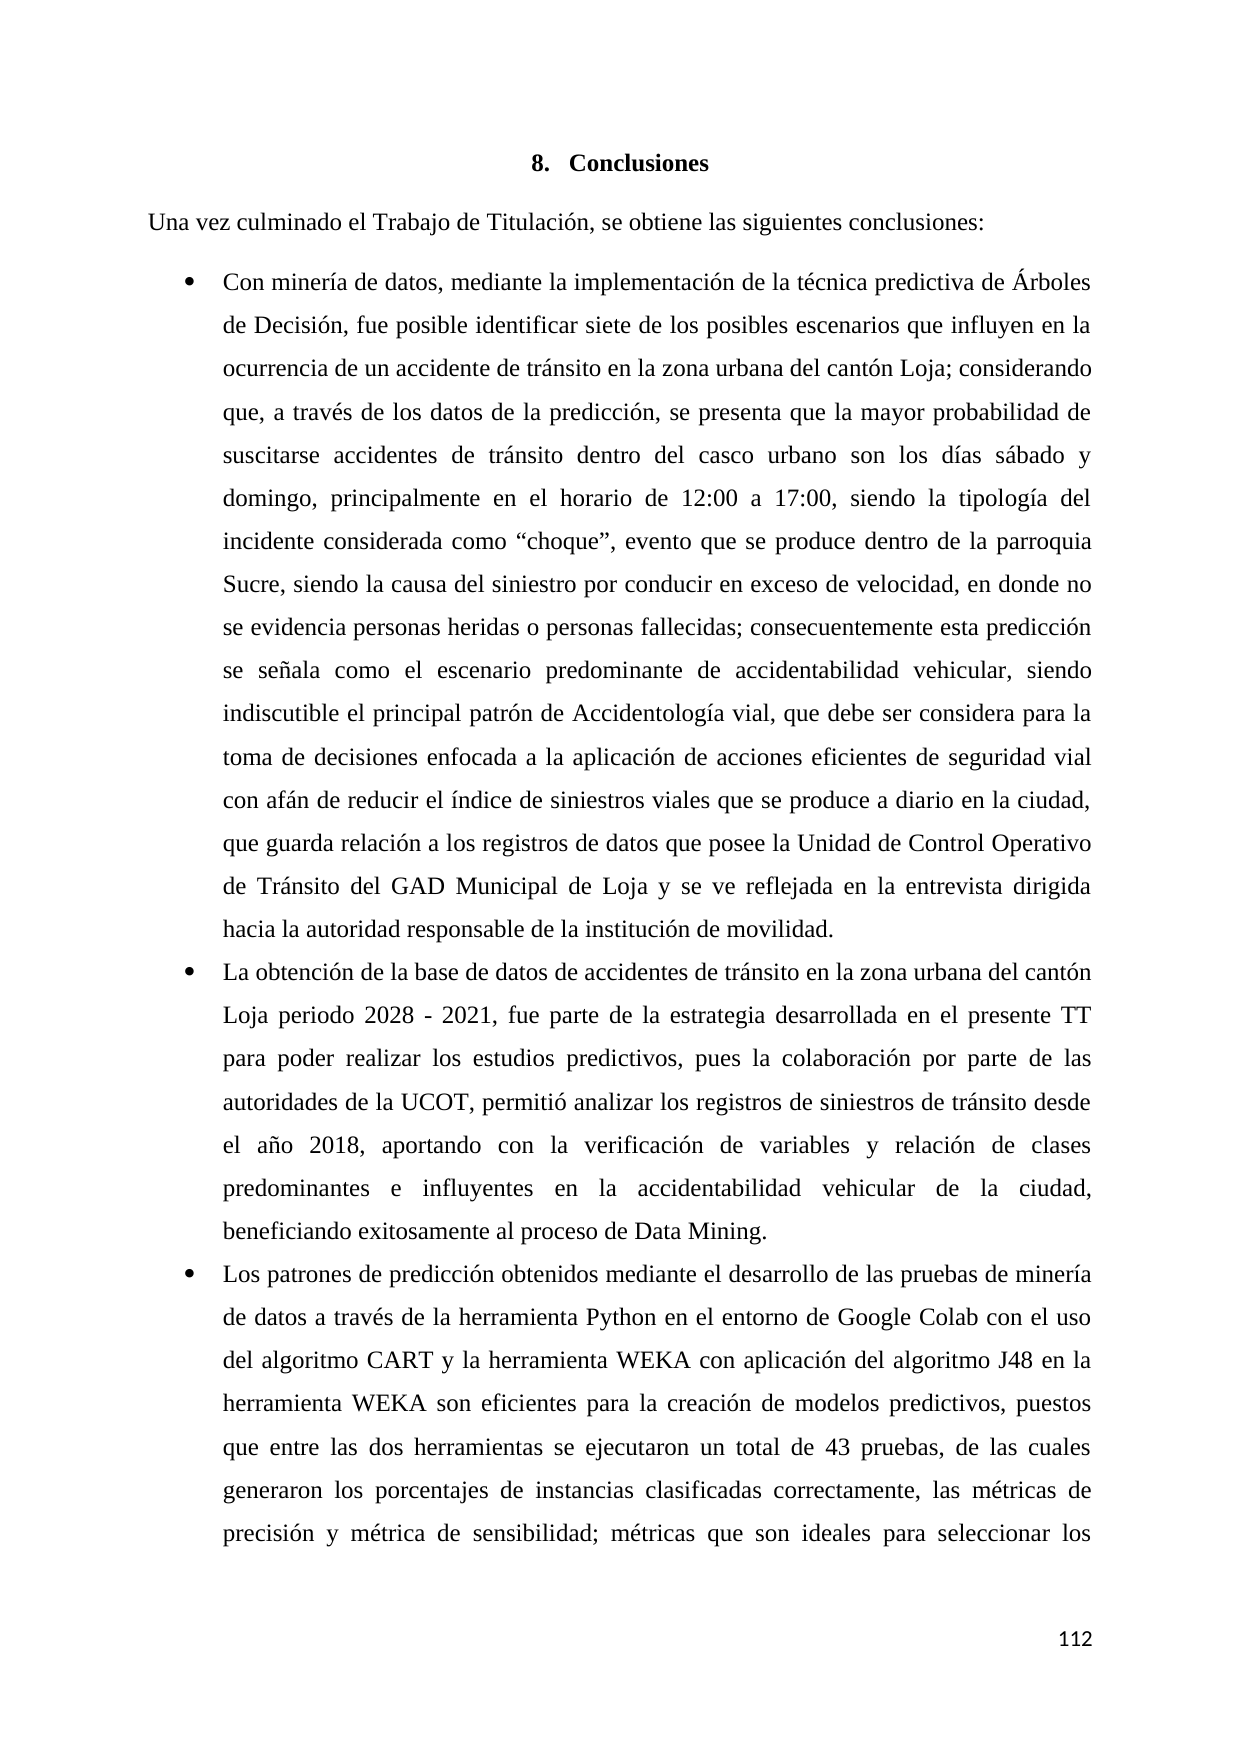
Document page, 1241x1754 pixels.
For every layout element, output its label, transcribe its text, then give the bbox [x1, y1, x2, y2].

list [185, 1259, 1092, 1547]
text Una vez culminado el Trabajo de Titulación, se obtiene las siguientes conclusiones: [148, 207, 1092, 236]
list Conclusiones [148, 148, 1092, 176]
list La obtención de la base de datos de accidentes de tránsito en la zona urbana del cantón Loja periodo 2028 - 2021, fue parte de la estrategia desarrollada en el presente TT para poder realizar los estudios predictivos, pues la colaboración por parte de las autoridades de la UCOT, permitió analizar los registros de siniestros de tránsito desde el año 2018, aportando con la verificación de variables y relación de clases predominantes e influyentes en la accidentabilidad vehicular de la ciudad, beneficiando exitosamente al proceso de Data Mining. [185, 957, 1092, 1245]
list Con minería de datos, mediante la implementación de la técnica predictiva de Árboles de Decisión, fue posible identificar siete de los posibles escenarios que influyen en la ocurrencia de un accidente de tránsito en la zona urbana del cantón Loja; considerando que, a través de los datos de la predicción, se presenta que la mayor probabilidad de suscitarse accidentes de tránsito dentro del casco urbano son los días sábado y domingo, principalmente en el horario de 12:00 a 17:00, siendo la tipología del incidente considerada como “choque”, evento que se produce dentro de la parroquia Sucre, siendo la causa del siniestro por conducir en exceso de velocidad, en donde no se evidencia personas heridas o personas fallecidas; consecuentemente esta predicción se señala como el escenario predominante de accidentabilidad vehicular, siendo indiscutible el principal patrón de Accidentología vial, que debe ser considera para la toma de decisiones enfocada a la aplicación de acciones eficientes de seguridad vial con afán de reducir el índice de siniestros viales que se produce a diario en la ciudad, que guarda relación a los registros de datos que posee la Unidad de Control Operativo de Tránsito del GAD Municipal de Loja y se ve reflejada en la entrevista dirigida hacia la autoridad responsable de la institución de movilidad. [185, 267, 1092, 943]
